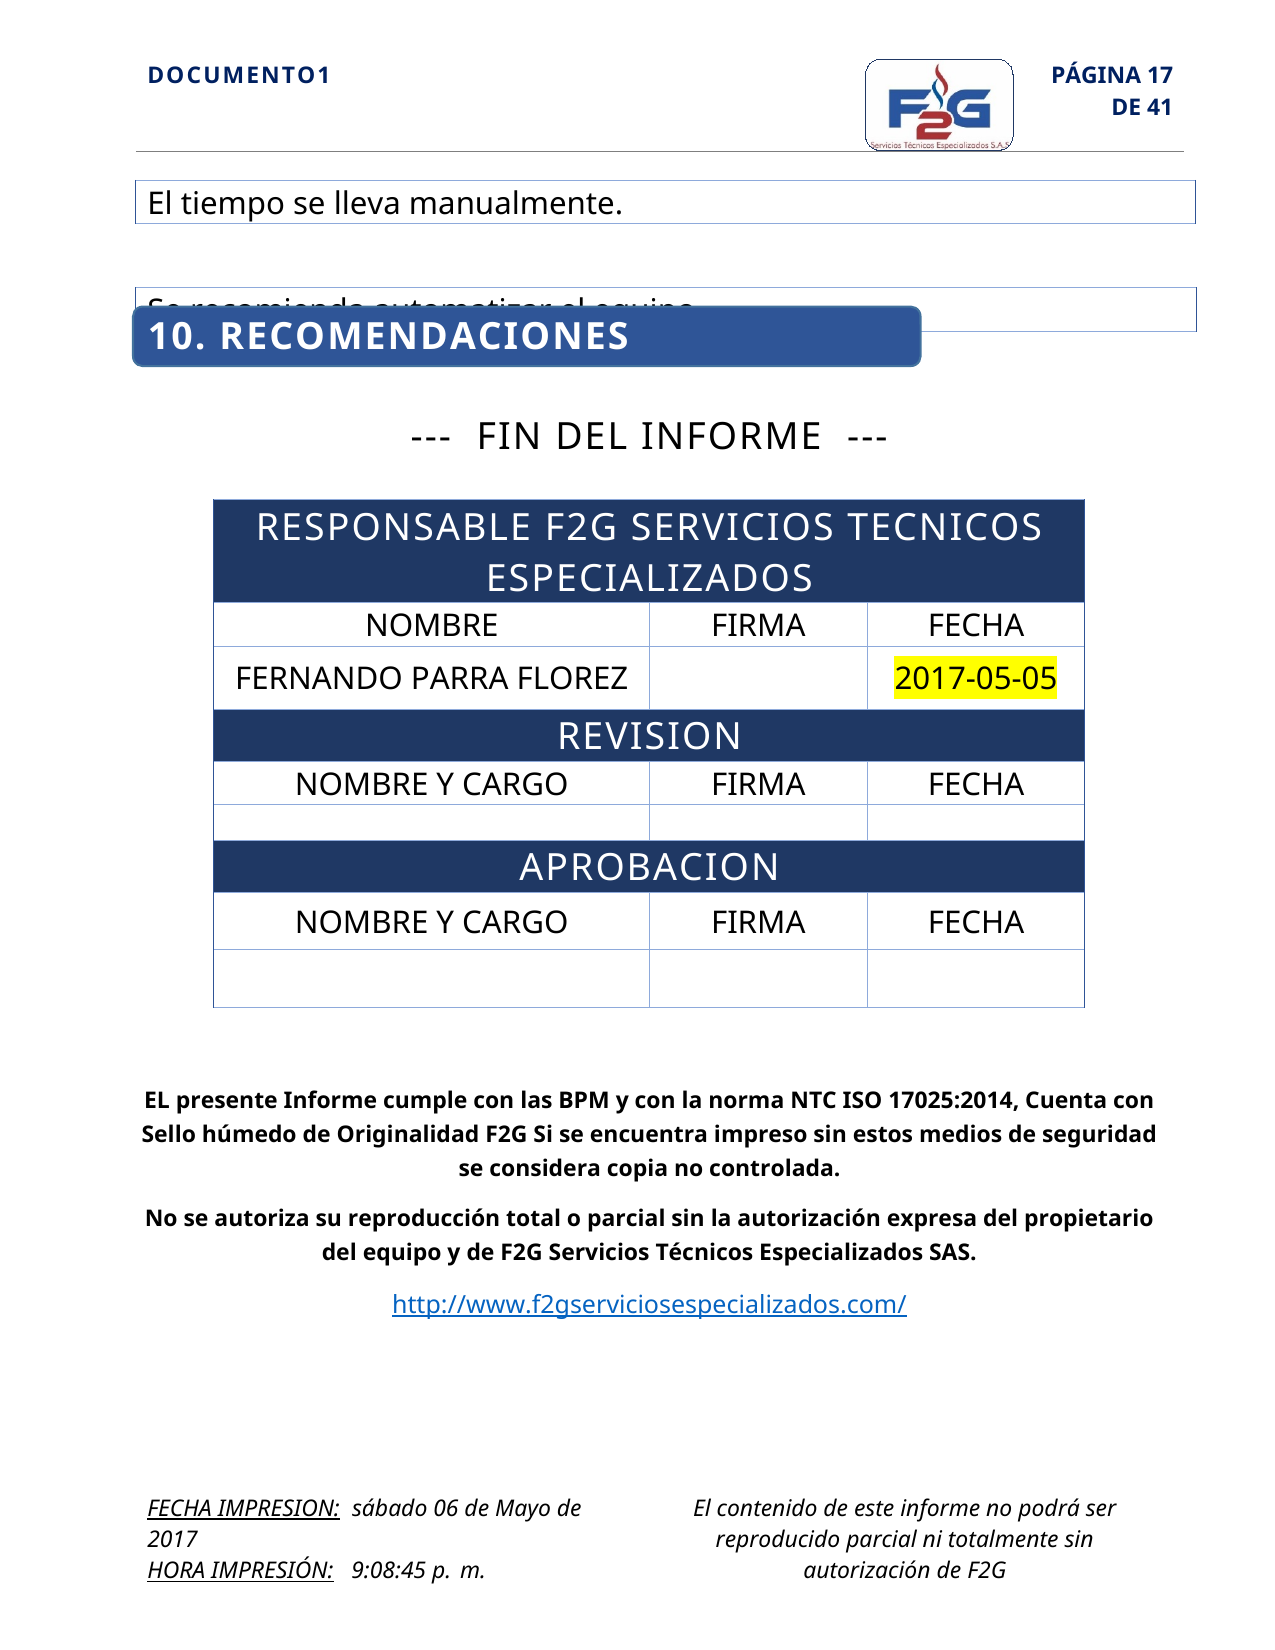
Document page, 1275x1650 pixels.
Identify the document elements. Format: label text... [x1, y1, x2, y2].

table_cell FIRMA [650, 893, 867, 949]
table_cell FECHA [868, 603, 1084, 646]
table_cell [214, 805, 649, 840]
table_cell NOMBRE [214, 603, 649, 646]
table_cell 2017-05-05 [868, 647, 1084, 708]
table_cell FECHA [868, 893, 1084, 949]
table_cell FECHA [868, 762, 1084, 804]
table_header El tiempo se lleva manualmente. [136, 181, 1195, 223]
table_cell [650, 805, 867, 840]
table_cell [650, 950, 867, 1007]
table_cell FERNANDO PARRA FLOREZ [214, 647, 649, 708]
text http://www.f2gserviciosespecializados.com/ [136, 1286, 1163, 1321]
text --- FIN DEL INFORME --- [136, 409, 1163, 461]
table_header RESPONSABLE F2G SERVICIOS TECNICOS ESPECIALIZADOS [214, 500, 1084, 602]
picture [865, 59, 1013, 150]
table_cell FIRMA [650, 762, 867, 804]
table_cell FIRMA [650, 603, 867, 646]
table_cell [650, 647, 867, 708]
table_header APROBACION [214, 841, 1084, 892]
table_cell REVISION [214, 710, 1084, 761]
table_cell NOMBRE Y CARGO [214, 762, 649, 804]
table_cell [868, 805, 1084, 840]
table_cell [868, 950, 1084, 1007]
table_cell [214, 950, 649, 1007]
text EL presente Informe cumple con las BPM y con la norma NTC ISO 17025:2014, Cuenta con Sello húmedo de Originalidad F2G Si se encuentra impreso sin estos medios de seguridad se considera copia no controlada. [136, 1084, 1163, 1183]
table_header Se recomienda automatizar el equipo. [136, 288, 1196, 331]
table_cell NOMBRE Y CARGO [214, 893, 649, 949]
text No se autoriza su reproducción total o parcial sin la autorización expresa del propietario del equipo y de F2G Servicios Técnicos Especializados SAS. [136, 1202, 1163, 1267]
